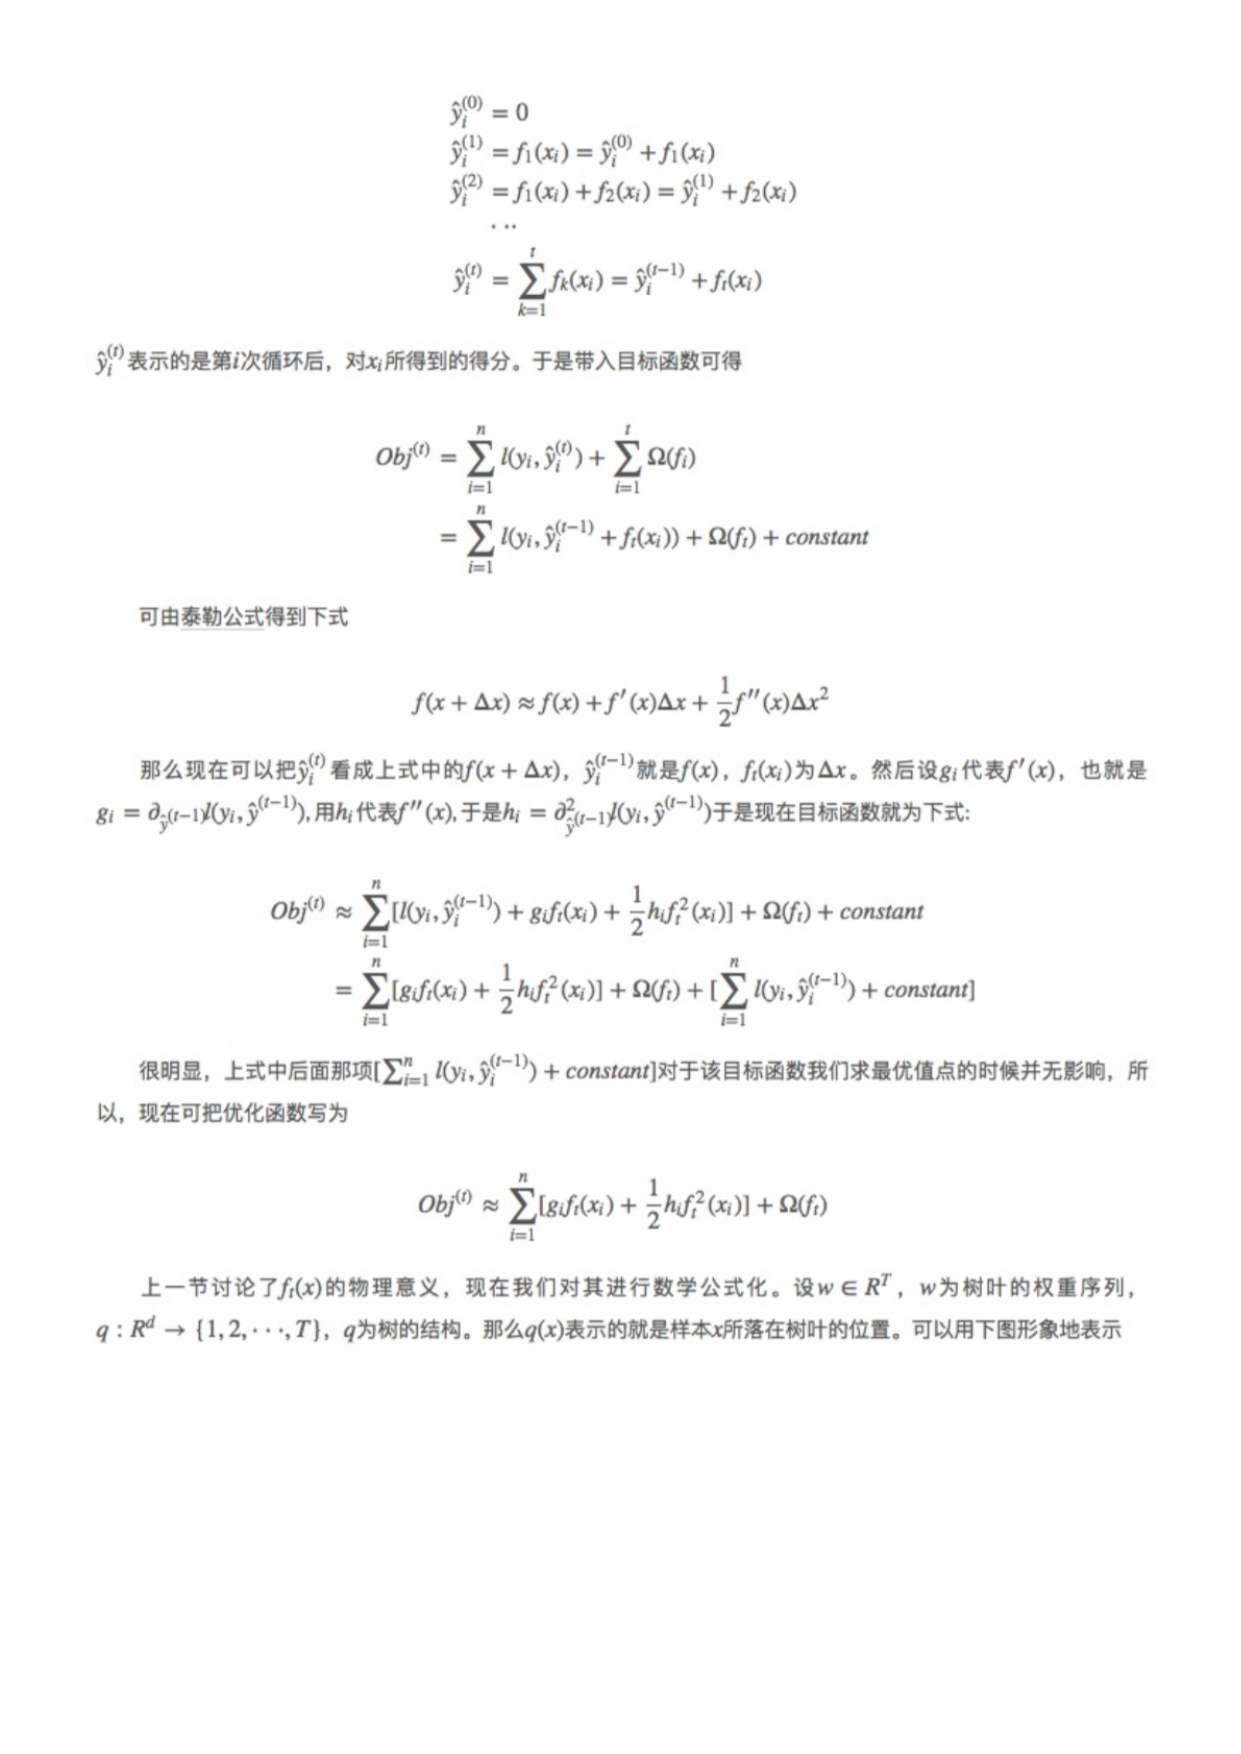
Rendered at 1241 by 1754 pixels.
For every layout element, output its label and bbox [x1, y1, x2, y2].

picture [75, 78, 1157, 1361]
